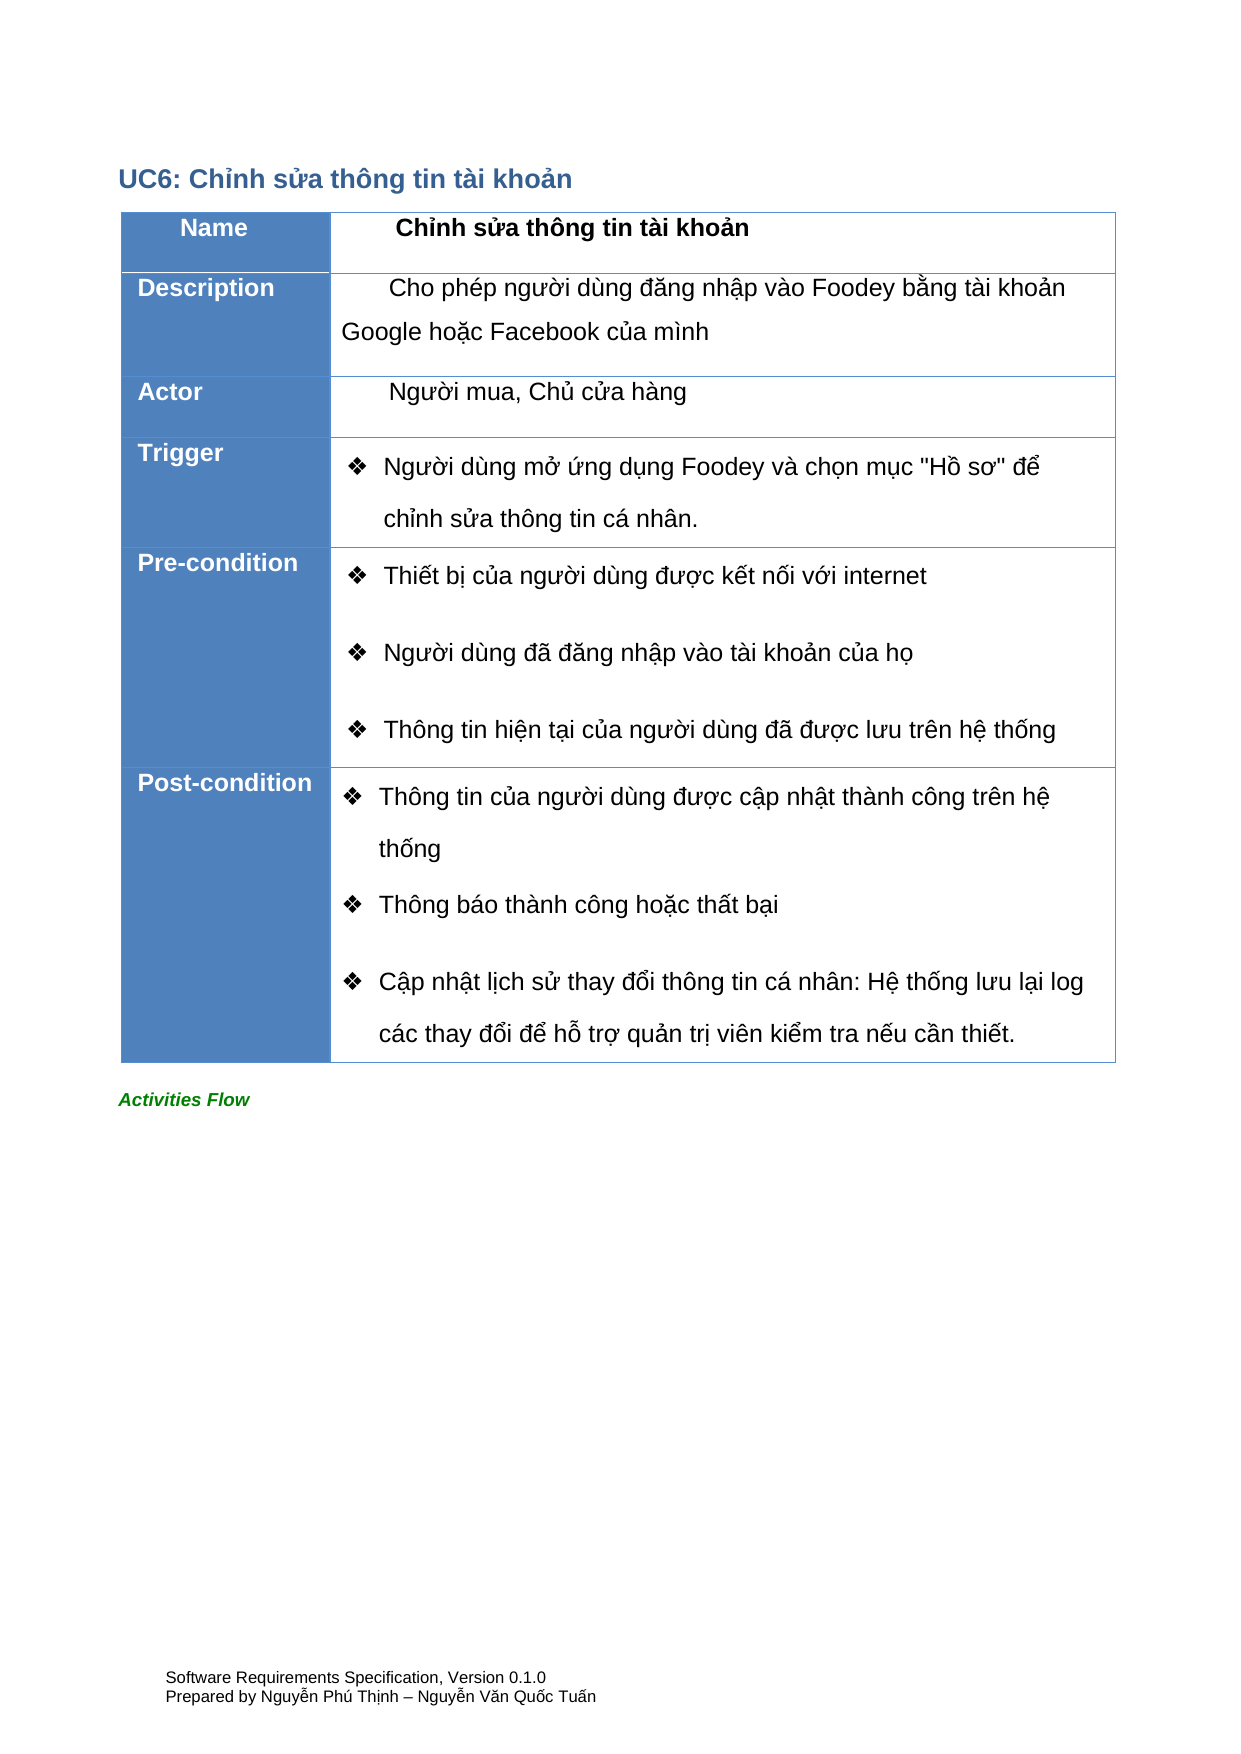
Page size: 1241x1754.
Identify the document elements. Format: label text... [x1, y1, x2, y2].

table_cell Người mua, Chủ cửa hàng [331, 377, 1115, 437]
table_cell Pre-condition [122, 548, 329, 767]
table_cell Actor [122, 377, 329, 437]
table_cell Post-condition [122, 768, 329, 1062]
table_cell Người dùng mở ứng dụng Foodey và chọn mục "Hồ sơ" để chỉnh sửa thông tin cá nhân. [331, 438, 1115, 547]
subtitle UC6: Chỉnh sửa thông tin tài khoản [118, 163, 1122, 194]
table_header Name [122, 213, 329, 272]
table_header Chỉnh sửa thông tin tài khoản [331, 213, 1115, 272]
subtitle Activities Flow [118, 1088, 1122, 1110]
table_cell Trigger [122, 438, 329, 547]
table_cell Thiết bị của người dùng được kết nối với internet Người dùng đã đăng nhập vào tài khoản của họ Thông tin hiện tại của người dùng đã được lưu trên hệ thống [331, 548, 1115, 767]
table_cell Description [122, 274, 329, 376]
table_cell Thông tin của người dùng được cập nhật thành công trên hệ thống Thông báo thành công hoặc thất bại Cập nhật lịch sử thay đổi thông tin cá nhân: Hệ thống lưu lại log các thay đổi để hỗ trợ quản trị viên kiểm tra nếu cần thiết. [331, 768, 1115, 1062]
table_cell Cho phép người dùng đăng nhập vào Foodey bằng tài khoản Google hoặc Facebook của mình [331, 274, 1115, 376]
